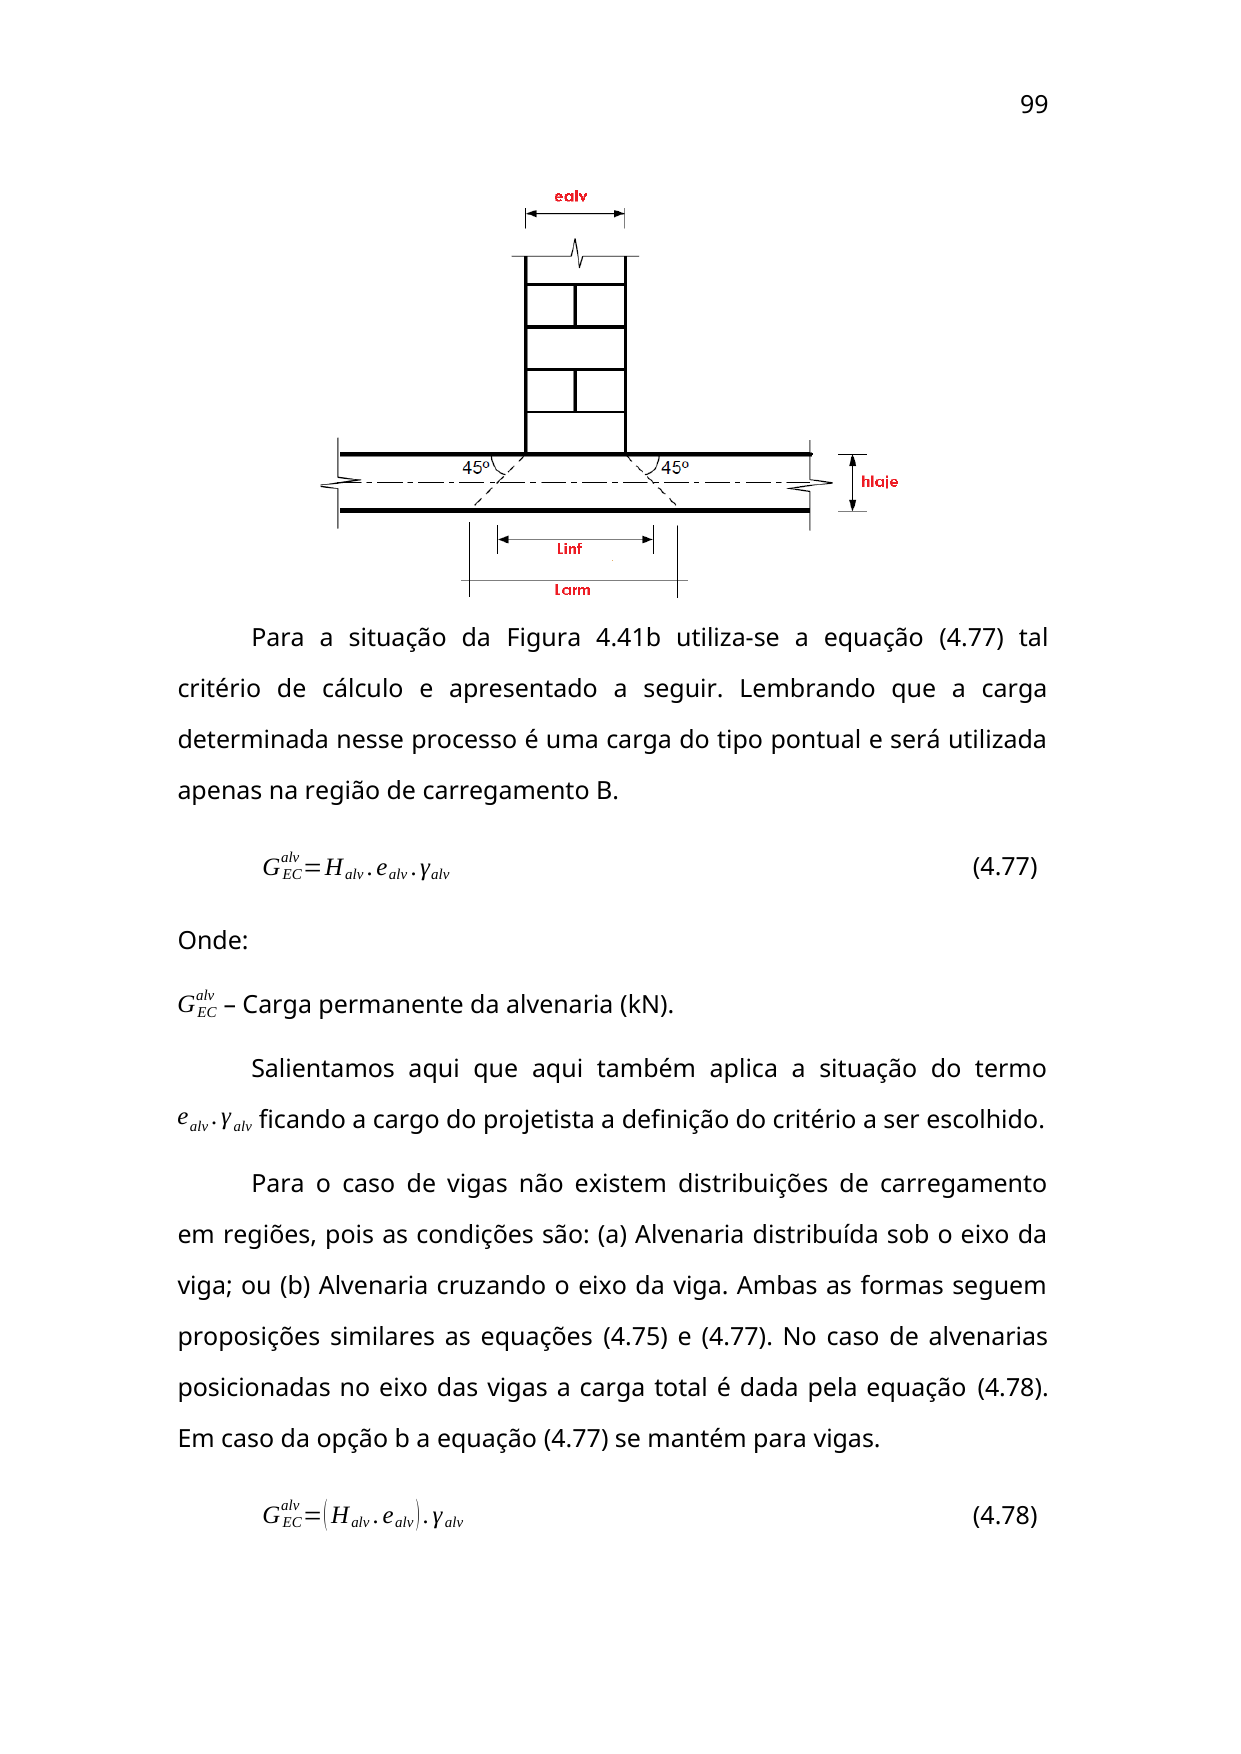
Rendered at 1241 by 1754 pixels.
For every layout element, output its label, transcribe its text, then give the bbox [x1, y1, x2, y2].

picture [320, 183, 905, 603]
text Salientamos aqui que aqui também aplica a situação do termo ficando a cargo do projetista a definição do critério a ser escolhido. [177, 1051, 1048, 1136]
table_header (4.78) [617, 1484, 1048, 1560]
table_header [177, 1484, 617, 1560]
table_header [177, 836, 614, 910]
table_cell [177, 179, 1048, 607]
text – Carga permanente da alvenaria (kN). [177, 986, 1048, 1021]
text Onde: [177, 923, 1048, 957]
table_header (4.77) [614, 836, 1048, 910]
text Para a situação da Figura 4.41b utiliza-se a equação (4.77) tal critério de cálculo e apresentado a seguir. Lembrando que a carga determinada nesse processo é uma carga do tipo pontual e será utilizada apenas na região de carregamento B. [177, 619, 1048, 807]
text Para o caso de vigas não existem distribuições de carregamento em regiões, pois as condições são: (a) Alvenaria distribuída sob o eixo da viga; ou (b) Alvenaria cruzando o eixo da viga. Ambas as formas seguem proposições similares as equações (4.75) e (4.77). No caso de alvenarias posicionadas no eixo das vigas a carga total é dada pela equação (4.78). Em caso da opção b a equação (4.77) se mantém para vigas. [177, 1165, 1048, 1454]
